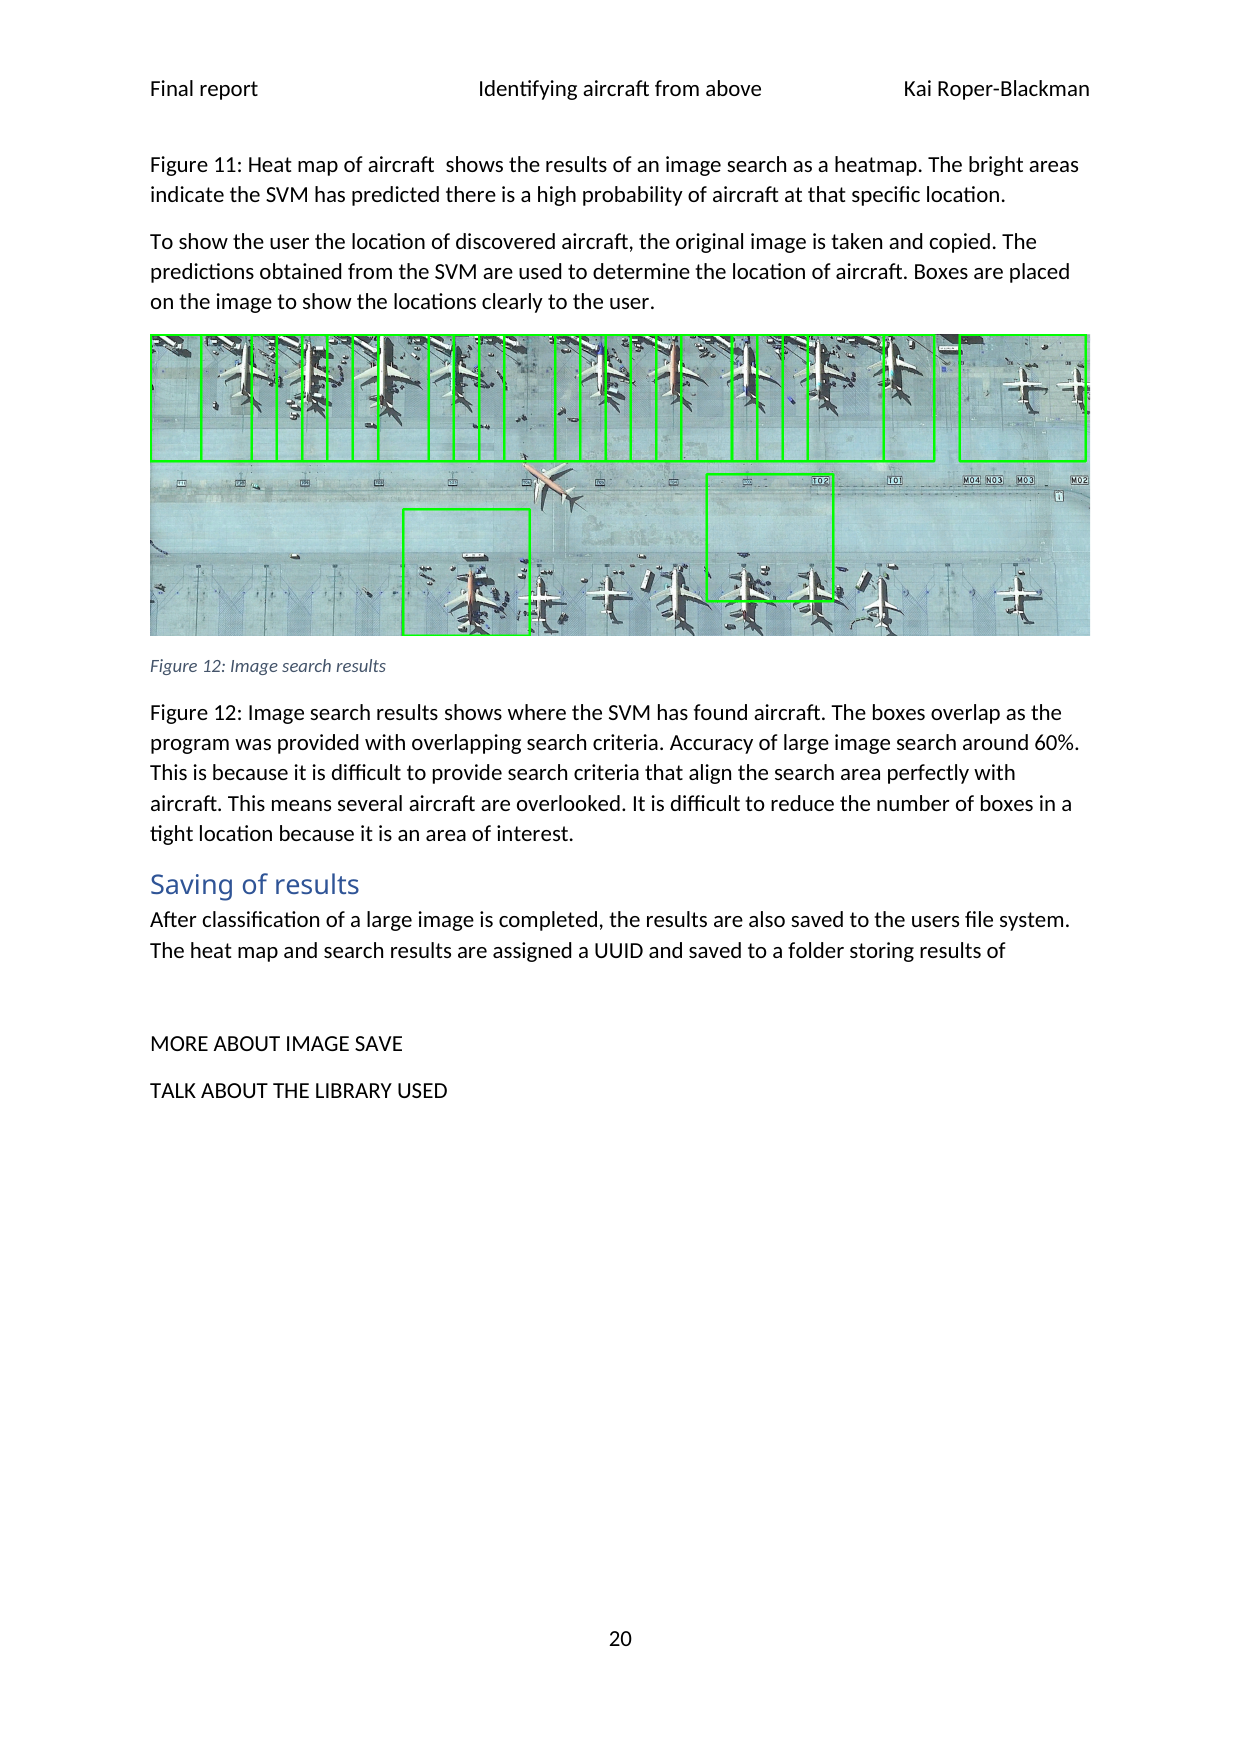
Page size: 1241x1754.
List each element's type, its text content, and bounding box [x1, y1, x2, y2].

text TALK ABOUT THE LIBRARY USED [150, 1076, 1090, 1104]
text Figure 12 shows where the SVM has found aircraft. The boxes overlap as the program was provided with overlapping search criteria. Accuracy of large image search around 60%. This is because it is difficult to provide search criteria that align the search area perfectly with aircraft. This means several aircraft are overlooked. It is difficult to reduce the number of boxes in a tight location because it is an area of interest. [150, 698, 1090, 847]
text MORE ABOUT IMAGE SAVE [150, 1029, 1090, 1058]
text To show the user the location of discovered aircraft, the original image is taken and copied. The predictions obtained from the SVM are used to determine the location of aircraft. Boxes are placed on the image to show the locations clearly to the user. [150, 227, 1090, 316]
subtitle Saving of results [150, 866, 1090, 903]
picture [150, 334, 1091, 636]
text Figure 11 shows the results of an image search as a heatmap. The bright areas indicate the SVM has predicted there is a high probability of aircraft at that specific location. [150, 150, 1090, 208]
text After classification of a large image is completed, the results are also saved to the users file system. The heat map and search results are assigned a UUID and saved to a folder storing results of [150, 906, 1090, 964]
